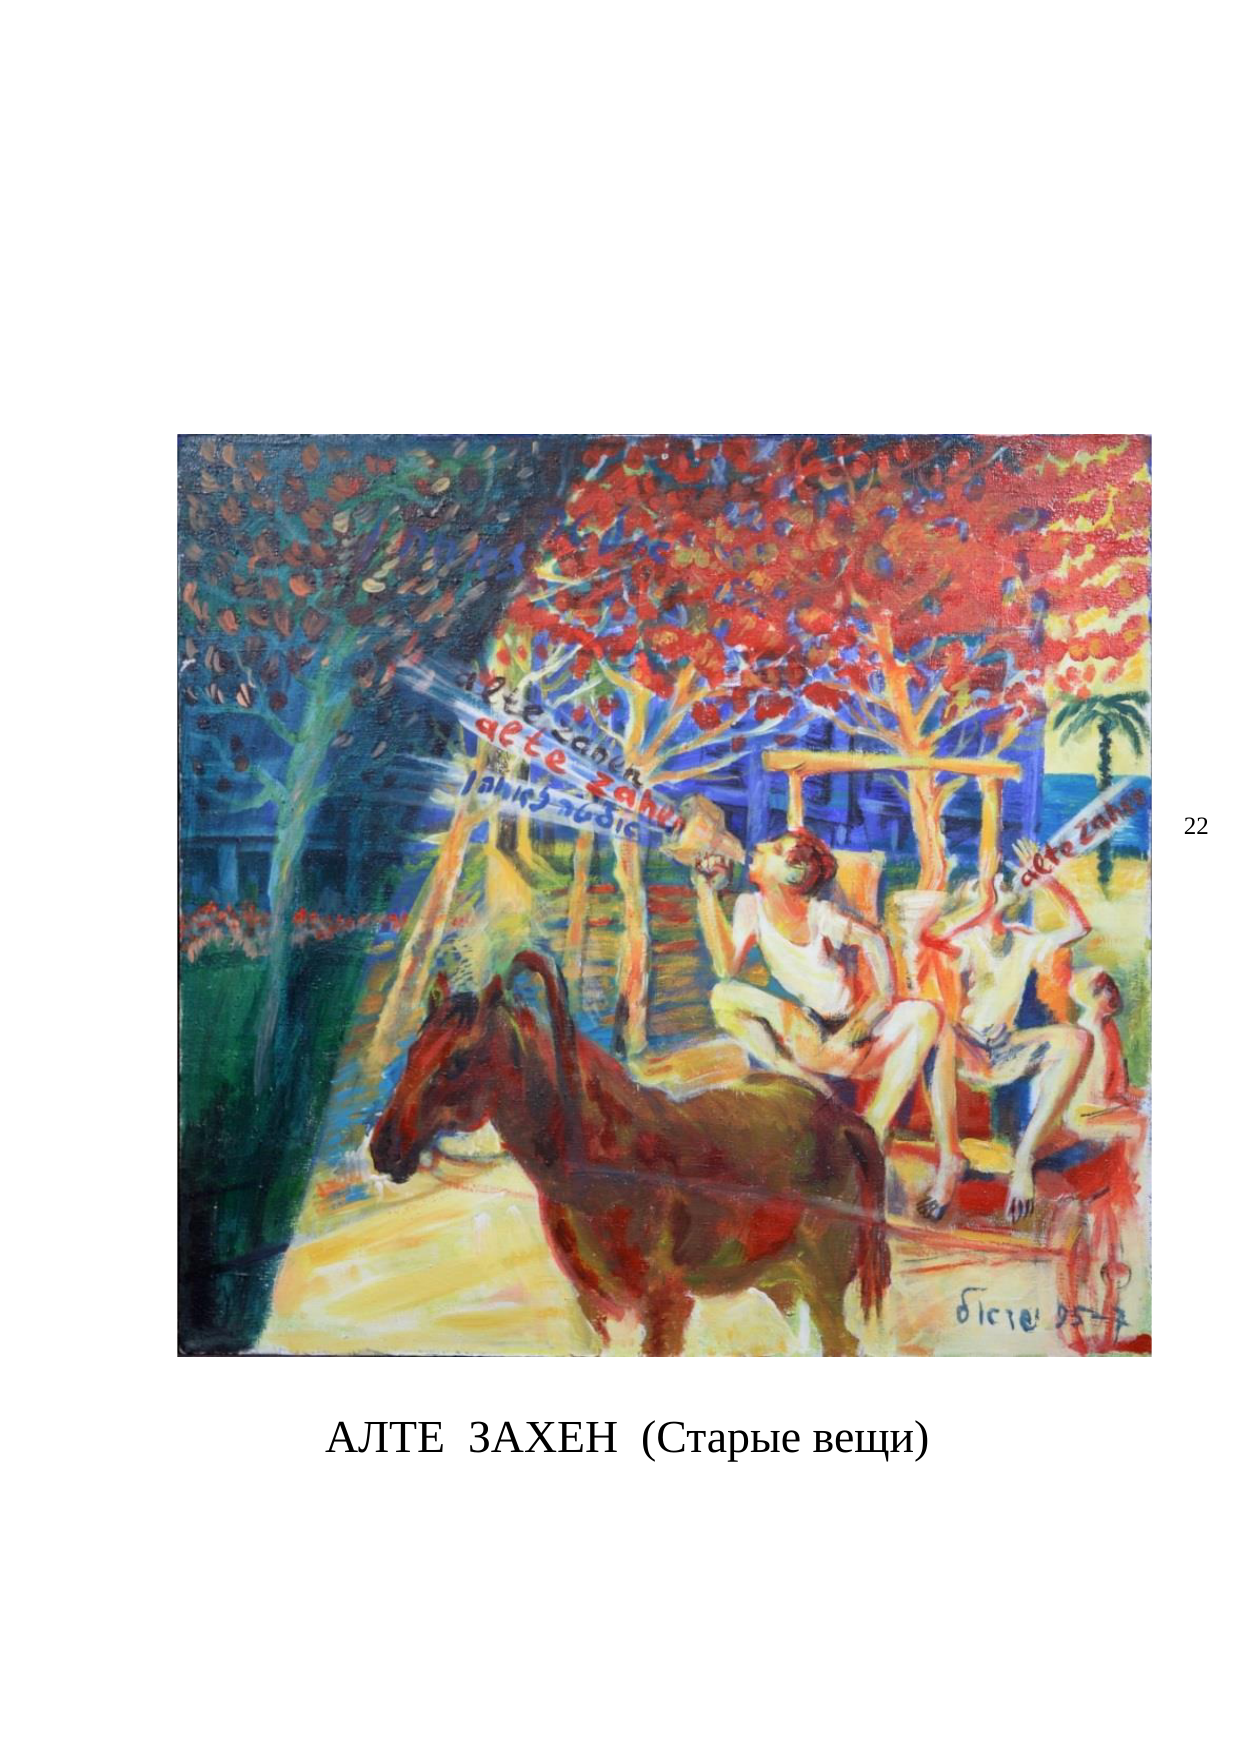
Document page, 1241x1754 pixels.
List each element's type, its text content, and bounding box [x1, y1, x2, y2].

picture [177, 434, 1152, 1357]
text АЛТЕ ЗАХЕН (Старые вещи) [177, 1409, 1152, 1462]
